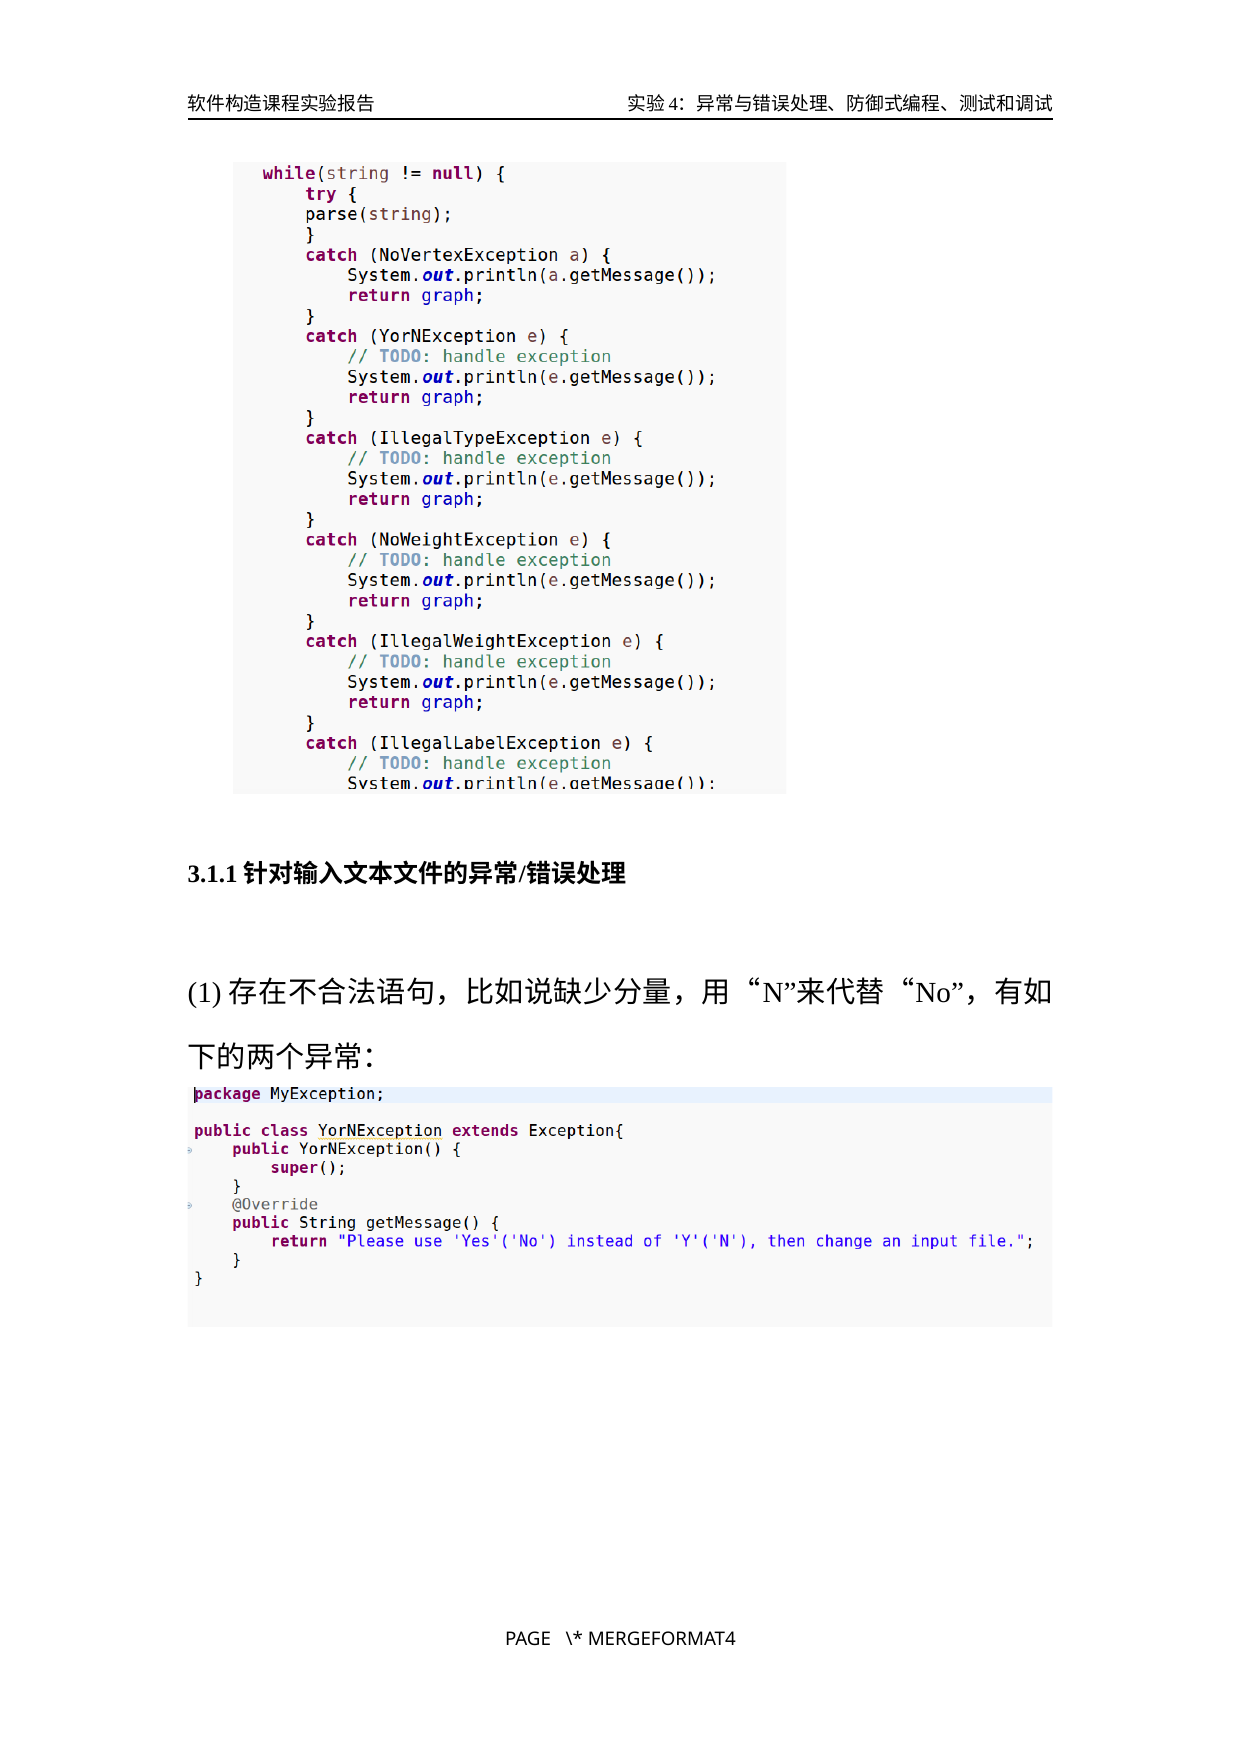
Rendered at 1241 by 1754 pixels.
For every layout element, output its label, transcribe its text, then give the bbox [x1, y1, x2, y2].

subtitle 针对输入文本文件的异常/错误处理 [187, 839, 1053, 904]
picture [233, 162, 787, 794]
list 存在不合法语句，比如说缺少分量，用“N”来代替“No”，有如下的两个异常： [187, 958, 1053, 1087]
picture [187, 1087, 1053, 1327]
